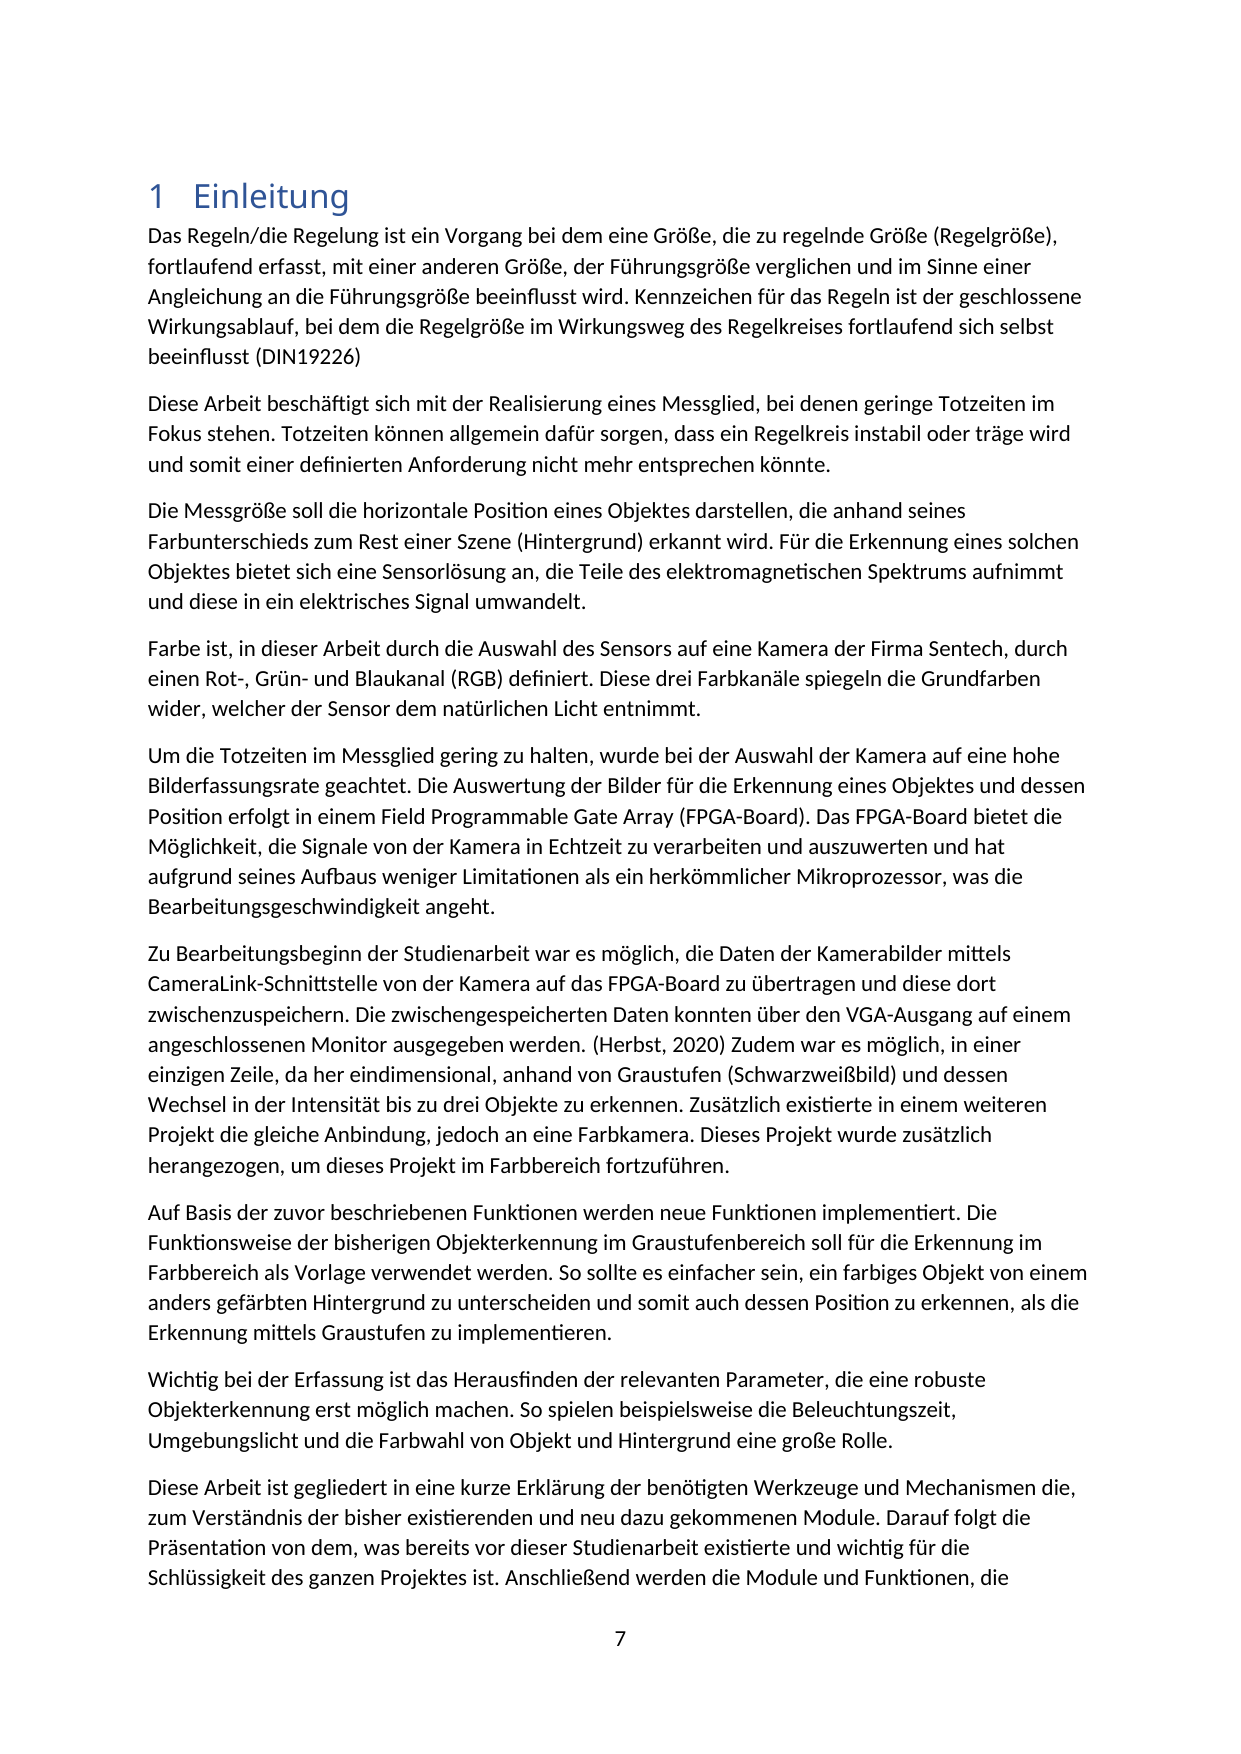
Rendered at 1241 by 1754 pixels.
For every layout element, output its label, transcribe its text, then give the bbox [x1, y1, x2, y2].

text Auf Basis der zuvor beschriebenen Funktionen werden neue Funktionen implementiert. Die Funktionsweise der bisherigen Objekterkennung im Graustufenbereich soll für die Erkennung im Farbbereich als Vorlage verwendet werden. So sollte es einfacher sein, ein farbiges Objekt von einem anders gefärbten Hintergrund zu unterscheiden und somit auch dessen Position zu erkennen, als die Erkennung mittels Graustufen zu implementieren. [148, 1198, 1093, 1346]
text Diese Arbeit beschäftigt sich mit der Realisierung eines Messglied, bei denen geringe Totzeiten im Fokus stehen. Totzeiten können allgemein dafür sorgen, dass ein Regelkreis instabil oder träge wird und somit einer definierten Anforderung nicht mehr entsprechen könnte. [148, 389, 1093, 478]
text Das Regeln/die Regelung ist ein Vorgang bei dem eine Größe, die zu regelnde Größe (Regelgröße), fortlaufend erfasst, mit einer anderen Größe, der Führungsgröße verglichen und im Sinne einer Angleichung an die Führungsgröße beeinflusst wird. Kennzeichen für das Regeln ist der geschlossene Wirkungsablauf, bei dem die Regelgröße im Wirkungsweg des Regelkreises fortlaufend sich selbst beeinflusst [148, 222, 1093, 370]
text Um die Totzeiten im Messglied gering zu halten, wurde bei der Auswahl der Kamera auf eine hohe Bilderfassungsrate geachtet. Die Auswertung der Bilder für die Erkennung eines Objektes und dessen Position erfolgt in einem Field Programmable Gate Array (FPGA-Board). Das FPGA-Board bietet die Möglichkeit, die Signale von der Kamera in Echtzeit zu verarbeiten und auszuwerten und hat aufgrund seines Aufbaus weniger Limitationen als ein herkömmlicher Mikroprozessor, was die Bearbeitungsgeschwindigkeit angeht. [148, 741, 1093, 920]
subtitle Einleitung [148, 173, 1093, 218]
text Farbe ist, in dieser Arbeit durch die Auswahl des Sensors auf eine Kamera der Firma Sentech, durch einen Rot-, Grün- und Blaukanal (RGB) definiert. Diese drei Farbkanäle spiegeln die Grundfarben wider, welcher der Sensor dem natürlichen Licht entnimmt. [148, 634, 1093, 722]
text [148, 1473, 1093, 1591]
text Die Messgröße soll die horizontale Position eines Objektes darstellen, die anhand seines Farbunterschieds zum Rest einer Szene (Hintergrund) erkannt wird. Für die Erkennung eines solchen Objektes bietet sich eine Sensorlösung an, die Teile des elektromagnetischen Spektrums aufnimmt und diese in ein elektrisches Signal umwandelt. [148, 497, 1093, 615]
text Wichtig bei der Erfassung ist das Herausfinden der relevanten Parameter, die eine robuste Objekterkennung erst möglich machen. So spielen beispielsweise die Beleuchtungszeit, Umgebungslicht und die Farbwahl von Objekt und Hintergrund eine große Rolle. [148, 1365, 1093, 1454]
text Zu Bearbeitungsbeginn der Studienarbeit war es möglich, die Daten der Kamerabilder mittels CameraLink-Schnittstelle von der Kamera auf das FPGA-Board zu übertragen und diese dort zwischenzuspeichern. Die zwischengespeicherten Daten konnten über den VGA-Ausgang auf einem angeschlossenen Monitor ausgegeben werden. Zudem war es möglich, in einer einzigen Zeile, da her eindimensional, anhand von Graustufen (Schwarzweißbild) und dessen Wechsel in der Intensität bis zu drei Objekte zu erkennen. Zusätzlich existierte in einem weiteren Projekt die gleiche Anbindung, jedoch an eine Farbkamera. Dieses Projekt wurde zusätzlich herangezogen, um dieses Projekt im Farbbereich fortzuführen. [148, 939, 1093, 1179]
